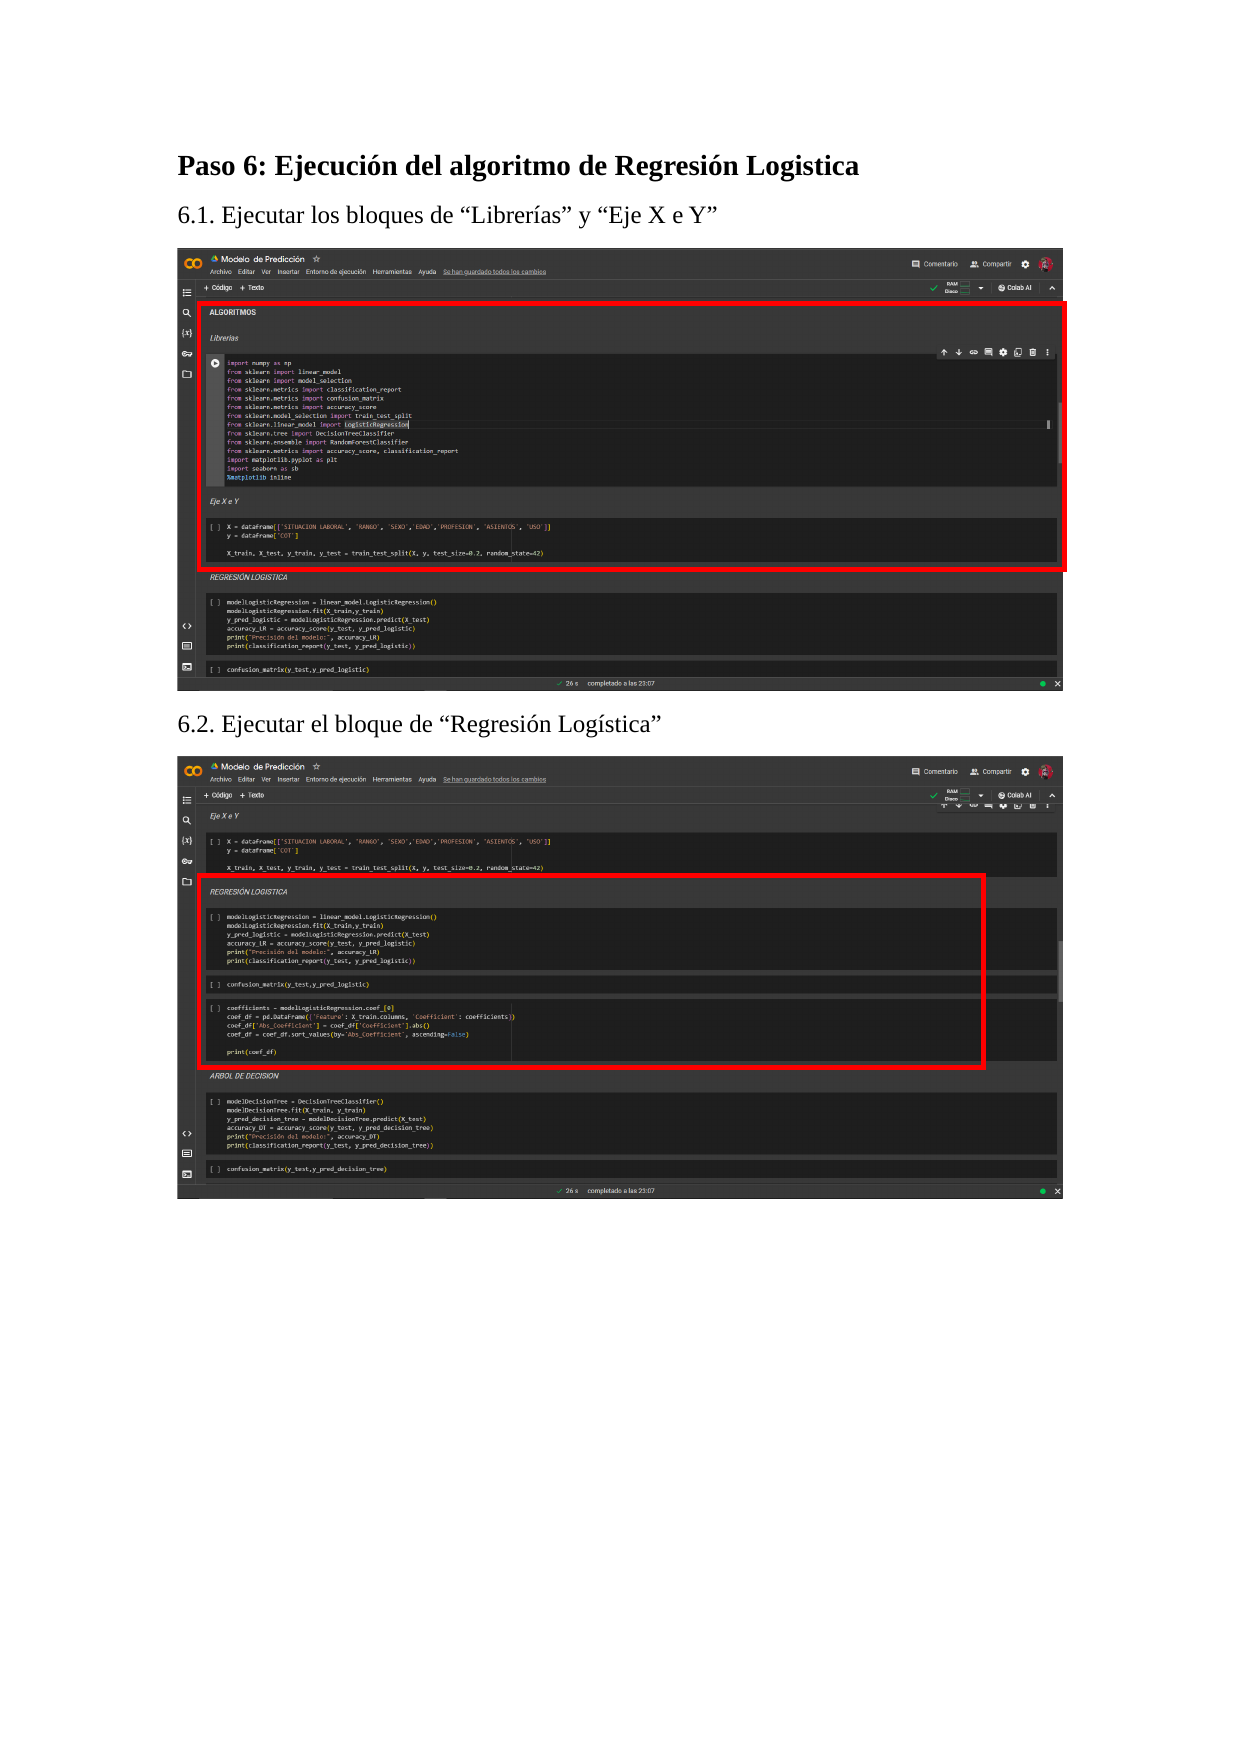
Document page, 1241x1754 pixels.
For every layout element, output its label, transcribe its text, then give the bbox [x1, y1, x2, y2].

text 6.2. Ejecutar el bloque de “Regresión Logística” [177, 709, 1063, 738]
picture [177, 248, 1063, 691]
picture [201, 306, 1062, 567]
text 6.1. Ejecutar los bloques de “Librerías” y “Eje X e Y” [177, 200, 1063, 229]
picture [177, 756, 1063, 1199]
text Paso 6: Ejecución del algoritmo de Regresión Logistica [177, 148, 1063, 181]
